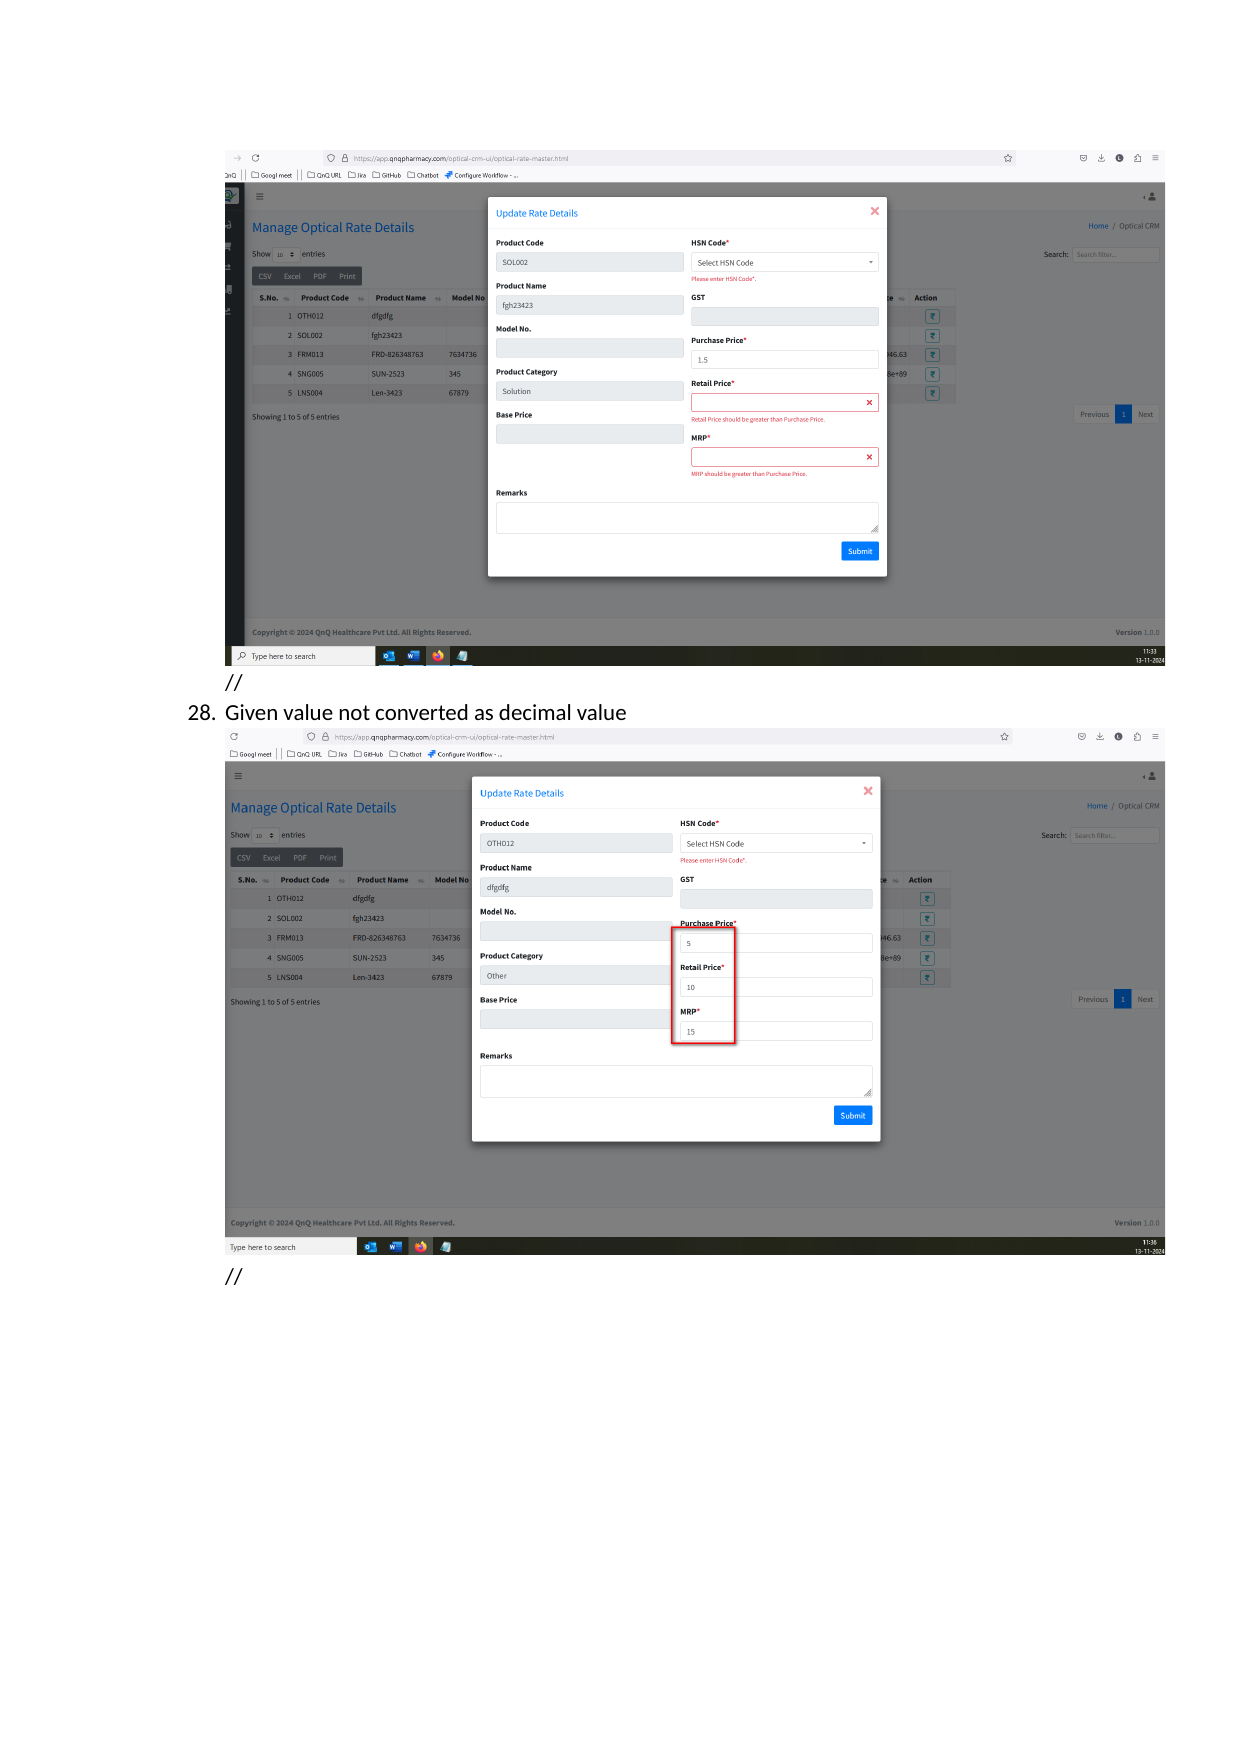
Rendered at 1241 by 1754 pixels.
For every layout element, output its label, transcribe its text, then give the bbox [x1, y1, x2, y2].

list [187, 150, 1090, 696]
picture [225, 150, 1166, 666]
picture [225, 728, 1166, 1255]
